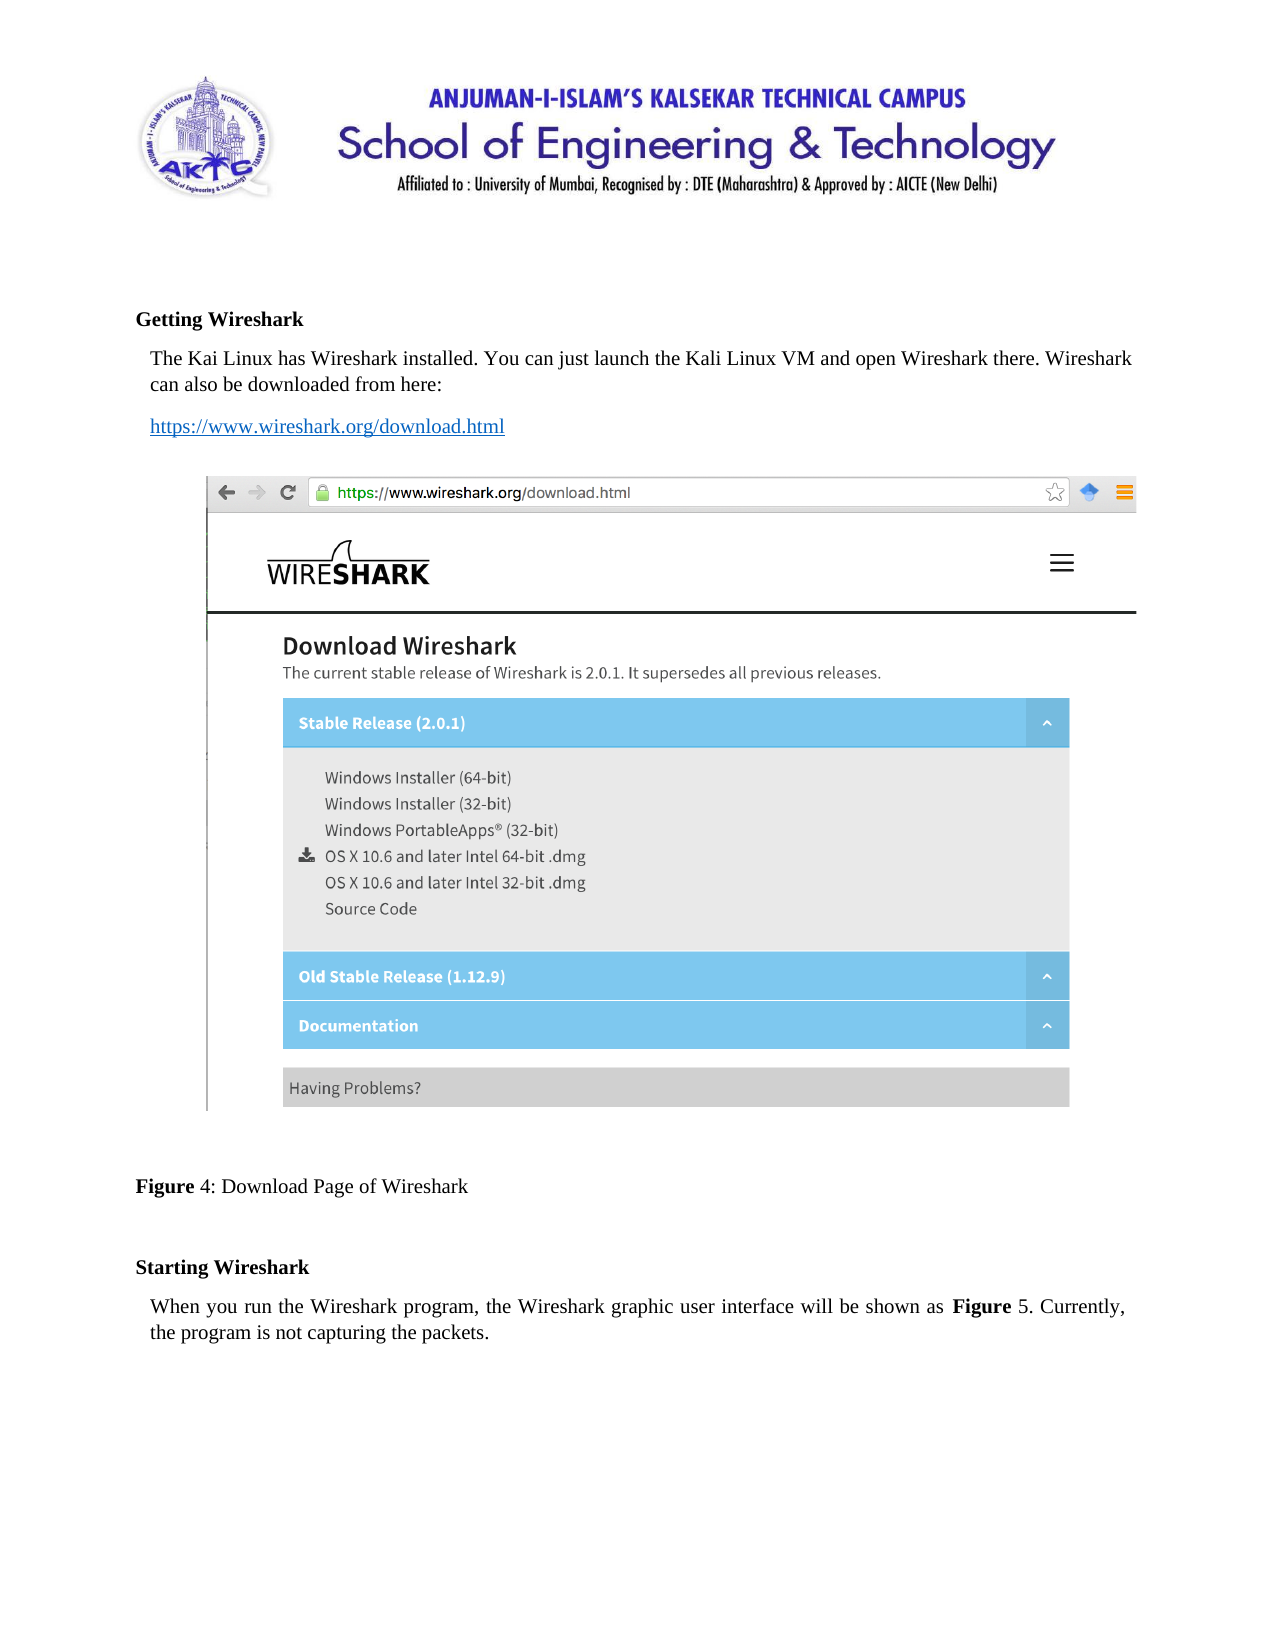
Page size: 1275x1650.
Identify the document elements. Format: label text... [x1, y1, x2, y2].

text https://www.wireshark.org/download.html [150, 414, 1160, 438]
picture [206, 476, 1137, 1111]
subtitle Getting Wireshark [135, 307, 1160, 331]
text When you run the Wireshark program, the Wireshark graphic user interface will be shown as Figure 5. Currently, the program is not capturing the packets. [150, 1294, 1125, 1344]
subtitle Starting Wireshark [135, 1255, 1160, 1279]
text The Kai Linux has Wireshark installed. You can just launch the Kali Linux VM and open Wireshark there. Wireshark can also be downloaded from here: [150, 346, 1160, 396]
picture [129, 75, 1135, 202]
text Figure 4: Download Page of Wireshark [135, 1174, 1160, 1198]
